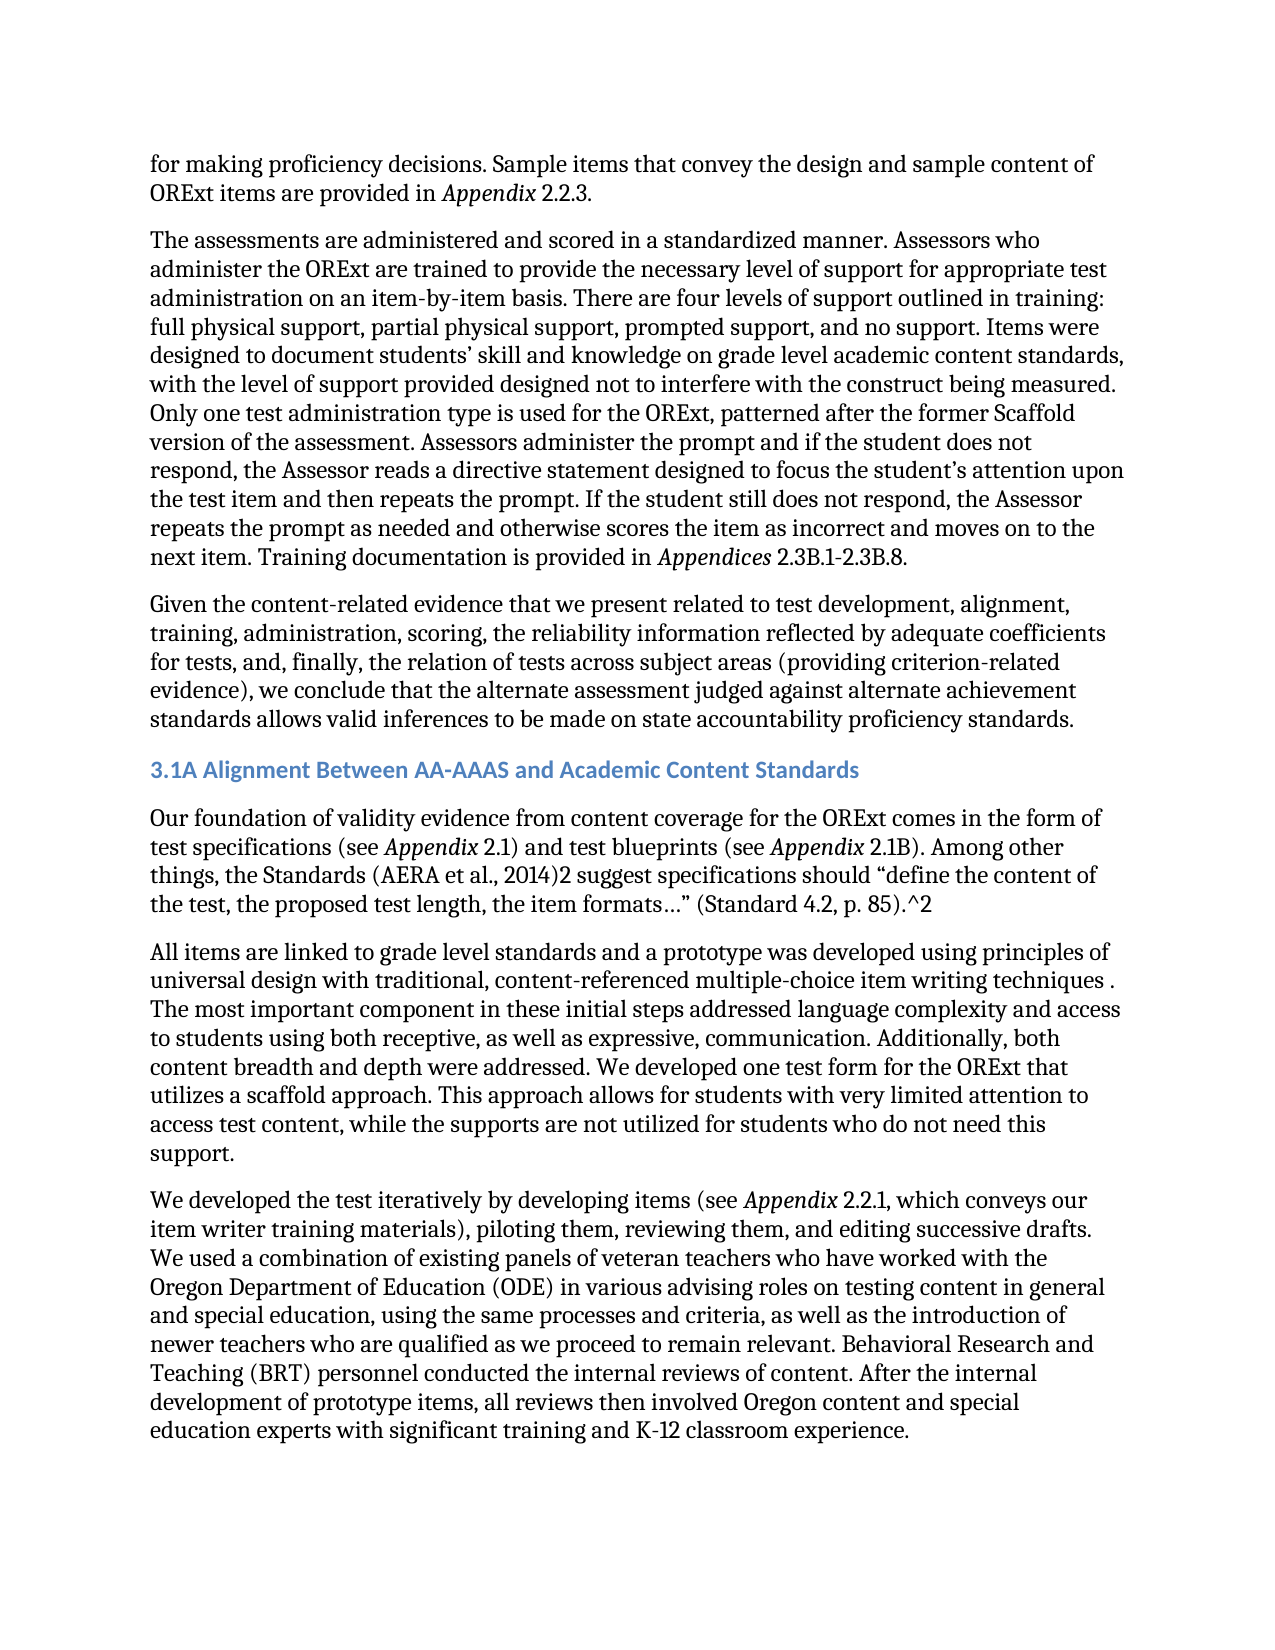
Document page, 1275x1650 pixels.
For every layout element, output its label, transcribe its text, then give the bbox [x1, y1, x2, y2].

text We developed the test iteratively by developing items (see Appendix 2.2.1, which conveys our item writer training materials), piloting them, reviewing them, and editing successive drafts. We used a combination of existing panels of veteran teachers who have worked with the Oregon Department of Education (ODE) in various advising roles on testing content in general and special education, using the same processes and criteria, as well as the introduction of newer teachers who are qualified as we proceed to remain relevant. Behavioral Research and Teaching (BRT) personnel conducted the internal reviews of content. After the internal development of prototype items, all reviews then involved Oregon content and special education experts with significant training and K-12 classroom experience. [150, 1186, 1125, 1445]
subtitle 3.1A Alignment Between AA-AAAS and Academic Content Standards [150, 754, 1125, 785]
text The assessments are administered and scored in a standardized manner. Assessors who administer the ORExt are trained to provide the necessary level of support for appropriate test administration on an item-by-item basis. There are four levels of support outlined in training: full physical support, partial physical support, prompted support, and no support. Items were designed to document students’ skill and knowledge on grade level academic content standards, with the level of support provided designed not to interfere with the construct being measured. Only one test administration type is used for the ORExt, patterned after the former Scaffold version of the assessment. Assessors administer the prompt and if the student does not respond, the Assessor reads a directive statement designed to focus the student’s attention upon the test item and then repeats the prompt. If the student still does not respond, the Assessor repeats the prompt as needed and otherwise scores the item as incorrect and moves on to the next item. Training documentation is provided in Appendices 2.3B.1-2.3B.8. [150, 226, 1125, 571]
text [150, 150, 1125, 207]
text Our foundation of validity evidence from content coverage for the ORExt comes in the form of test specifications (see Appendix 2.1) and test blueprints (see Appendix 2.1B). Among other things, the Standards (AERA et al., 2014)2 suggest specifications should “define the content of the test, the proposed test length, the item formats…” (Standard 4.2, p. 85).^2 [150, 804, 1125, 919]
text Given the content-related evidence that we present related to test development, alignment, training, administration, scoring, the reliability information reflected by adequate coefficients for tests, and, finally, the relation of tests across subject areas (providing criterion-related evidence), we conclude that the alternate assessment judged against alternate achievement standards allows valid inferences to be made on state accountability proficiency standards. [150, 590, 1125, 734]
text All items are linked to grade level standards and a prototype was developed using principles of universal design with traditional, content-referenced multiple-choice item writing techniques . The most important component in these initial steps addressed language complexity and access to students using both receptive, as well as expressive, communication. Additionally, both content breadth and depth were addressed. We developed one test form for the ORExt that utilizes a scaffold approach. This approach allows for students with very limited attention to access test content, while the supports are not utilized for students who do not need this support. [150, 938, 1125, 1168]
